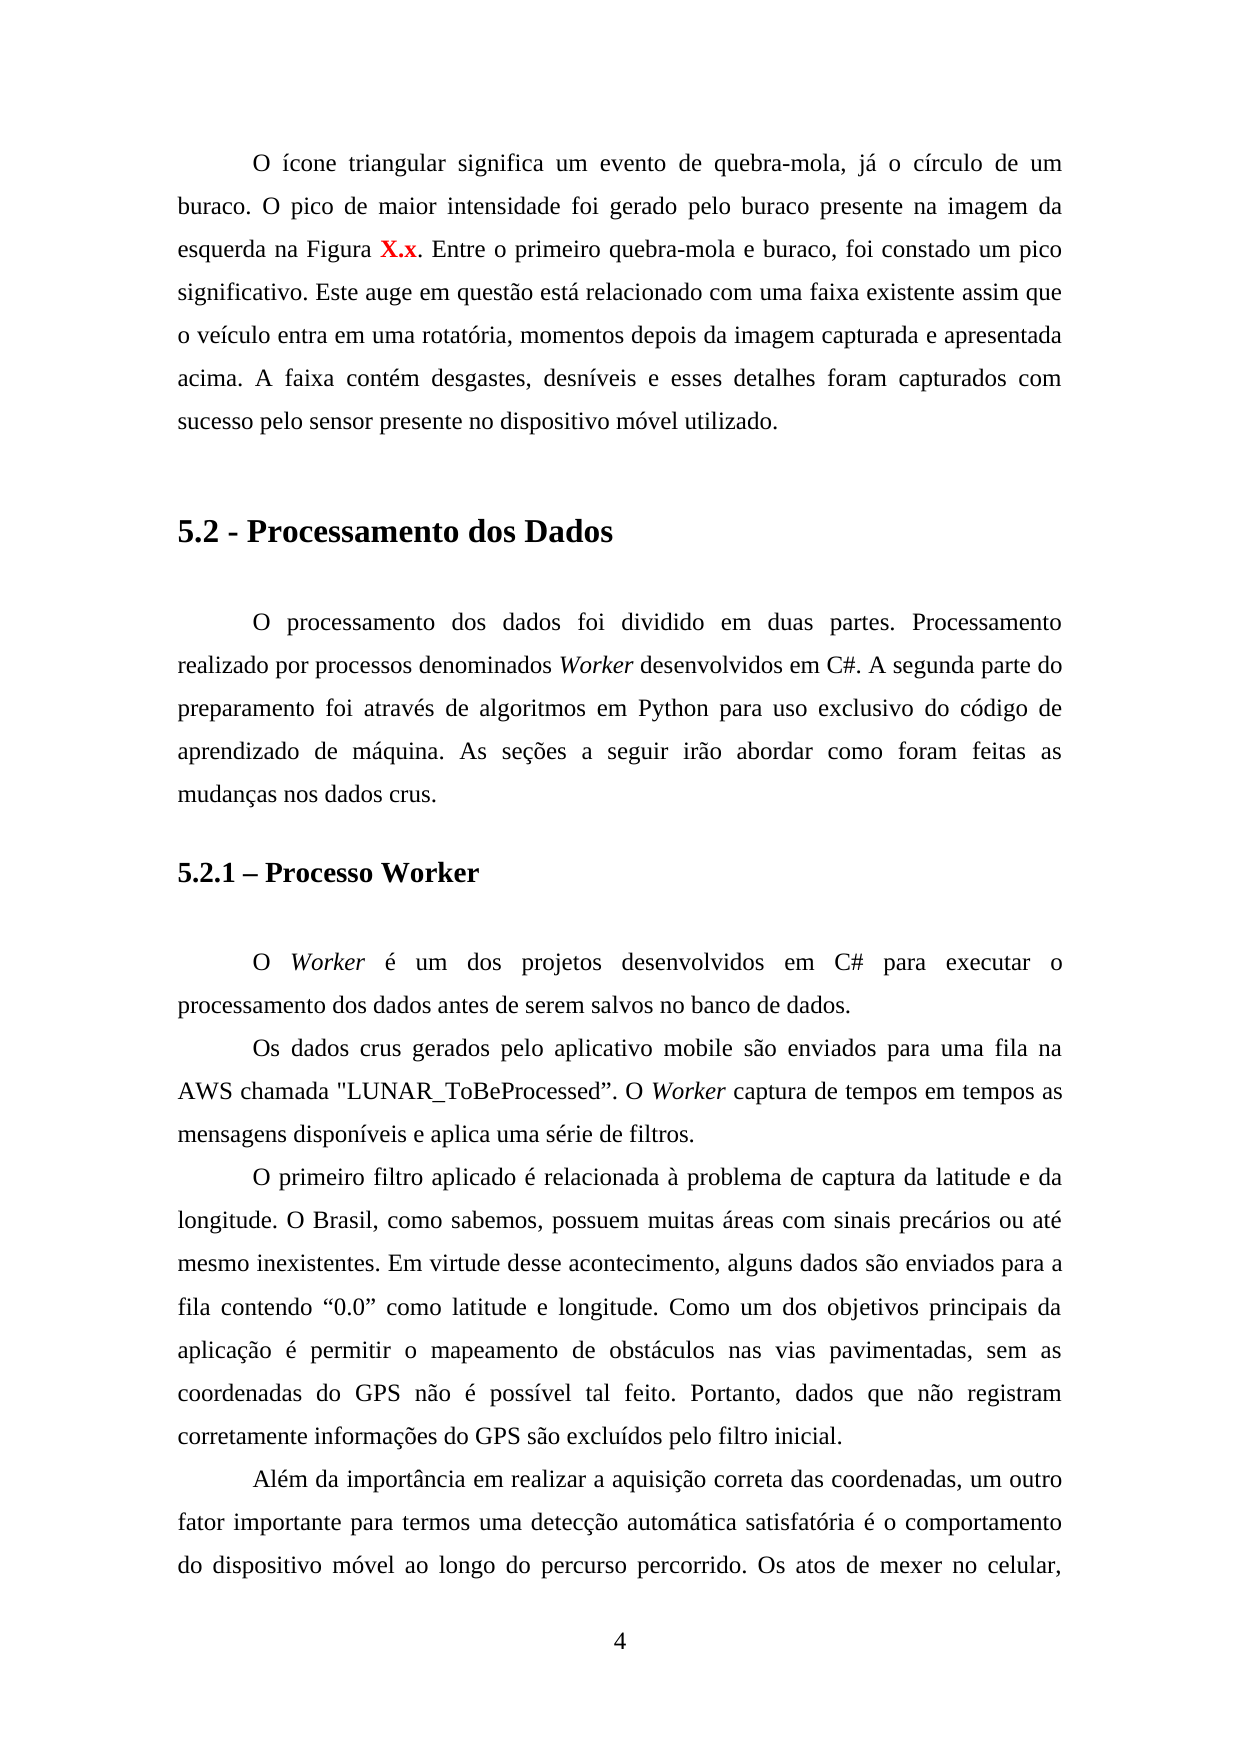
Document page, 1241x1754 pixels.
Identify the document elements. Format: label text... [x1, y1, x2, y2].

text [177, 1464, 1063, 1579]
text O processamento dos dados foi dividido em duas partes. Processamento realizado por processos denominados Worker desenvolvidos em C#. A segunda parte do preparamento foi através de algoritmos em Python para uso exclusivo do código de aprendizado de máquina. As seções a seguir irão abordar como foram feitas as mudanças nos dados crus. [177, 607, 1063, 808]
text O ícone triangular significa um evento de quebra-mola, já o círculo de um buraco. O pico de maior intensidade foi gerado pelo buraco presente na imagem da esquerda na Figura X.x. Entre o primeiro quebra-mola e buraco, foi constado um pico significativo. Este auge em questão está relacionado com uma faixa existente assim que o veículo entra em uma rotatória, momentos depois da imagem capturada e apresentada acima. A faixa contém desgastes, desníveis e esses detalhes foram capturados com sucesso pelo sensor presente no dispositivo móvel utilizado. [177, 148, 1063, 435]
text 5.2.1 – Processo Worker [177, 856, 1063, 889]
text O primeiro filtro aplicado é relacionada à problema de captura da latitude e da longitude. O Brasil, como sabemos, possuem muitas áreas com sinais precários ou até mesmo inexistentes. Em virtude desse acontecimento, alguns dados são enviados para a fila contendo “0.0” como latitude e longitude. Como um dos objetivos principais da aplicação é permitir o mapeamento de obstáculos nas vias pavimentadas, sem as coordenadas do GPS não é possível tal feito. Portanto, dados que não registram corretamente informações do GPS são excluídos pelo filtro inicial. [177, 1162, 1063, 1450]
text Os dados crus gerados pelo aplicativo mobile são enviados para uma fila na AWS chamada "LUNAR_ToBeProcessed”. O Worker captura de tempos em tempos as mensagens disponíveis e aplica uma série de filtros. [177, 1033, 1063, 1148]
text O Worker é um dos projetos desenvolvidos em C# para executar o processamento dos dados antes de serem salvos no banco de dados. [177, 947, 1063, 1018]
text 5.2 - Processamento dos Dados [177, 511, 1063, 549]
